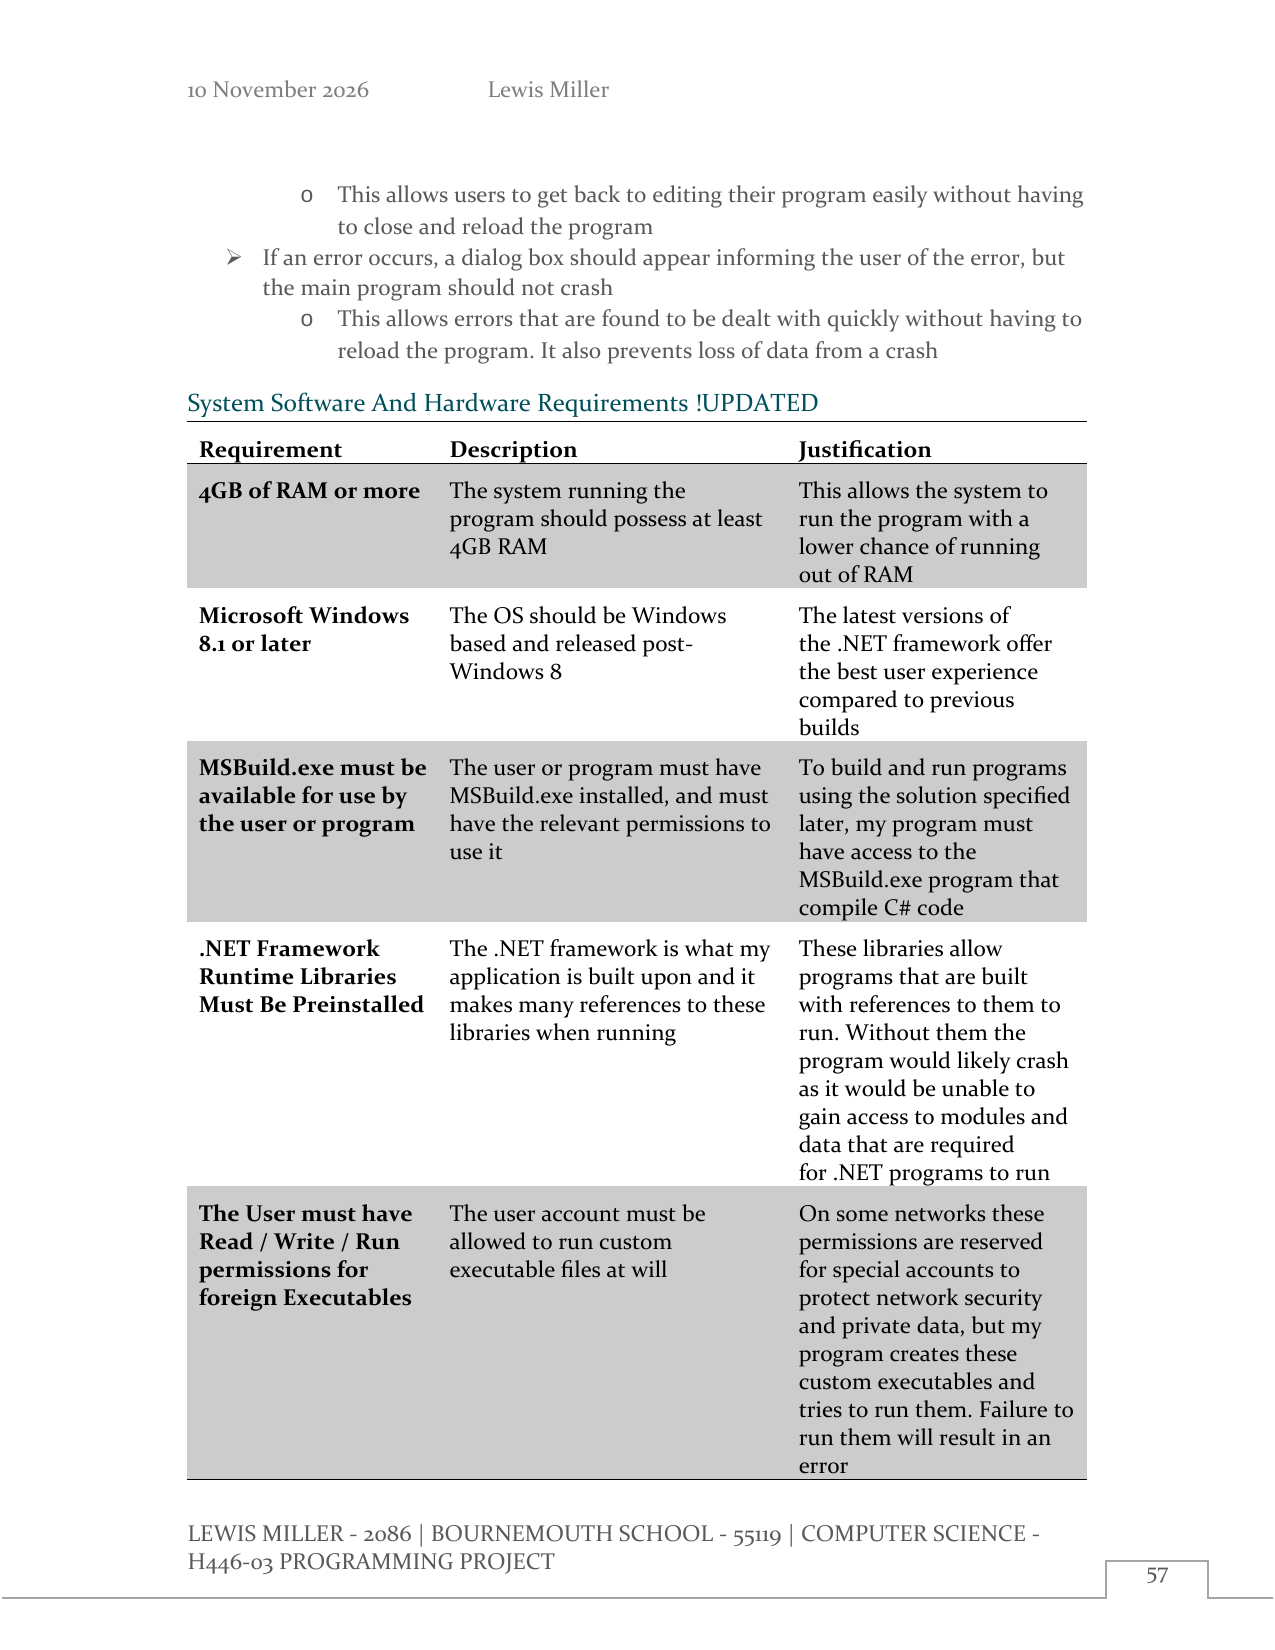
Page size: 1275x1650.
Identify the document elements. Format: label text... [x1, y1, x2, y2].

table_cell 4GB of RAM or more [187, 464, 438, 588]
list If an error occurs, a dialog box should appear informing the user of the error, but the main program should not crash [225, 243, 1088, 301]
table_cell The user account must be allowed to run custom executable files at will [438, 1186, 787, 1479]
table_cell The user or program must have MSBuild.exe installed, and must have the relevant permissions to use it [438, 741, 787, 922]
table_cell The User must have Read / Write / Run permissions for foreign Executables [187, 1186, 438, 1479]
table_header Description [438, 422, 787, 463]
table_cell MSBuild.exe must be available for use by the user or program [187, 741, 438, 922]
table_header Justification [787, 422, 1087, 463]
table_cell This allows the system to run the program with a lower chance of running out of RAM [787, 464, 1087, 588]
table_cell Microsoft Windows 8.1 or later [187, 588, 438, 741]
table_cell These libraries allow programs that are built with references to them to run. Without them the program would likely crash as it would be unable to gain access to modules and data that are required for .NET programs to run [787, 922, 1087, 1186]
table_cell The latest versions of the .NET framework offer the best user experience compared to previous builds [787, 588, 1087, 741]
list This allows errors that are found to be dealt with quickly without having to reload the program. It also prevents loss of data from a crash [300, 304, 1088, 364]
table_cell On some networks these permissions are reserved for special accounts to protect network security and private data, but my program creates these custom executables and tries to run them. Failure to run them will result in an error [787, 1186, 1087, 1479]
table_cell The system running the program should possess at least 4GB RAM [438, 464, 787, 588]
table_cell To build and run programs using the solution specified later, my program must have access to the MSBuild.exe program that compile C# code [787, 741, 1087, 922]
table_header Requirement [187, 422, 438, 463]
table_cell The OS should be Windows based and released post-Windows 8 [438, 588, 787, 741]
table_cell .NET Framework Runtime Libraries Must Be Preinstalled [187, 922, 438, 1186]
subtitle System Software And Hardware Requirements !UPDATED [187, 388, 1088, 418]
table_cell The .NET framework is what my application is built upon and it makes many references to these libraries when running [438, 922, 787, 1186]
list This allows users to get back to editing their program easily without having to close and reload the program [300, 180, 1088, 240]
